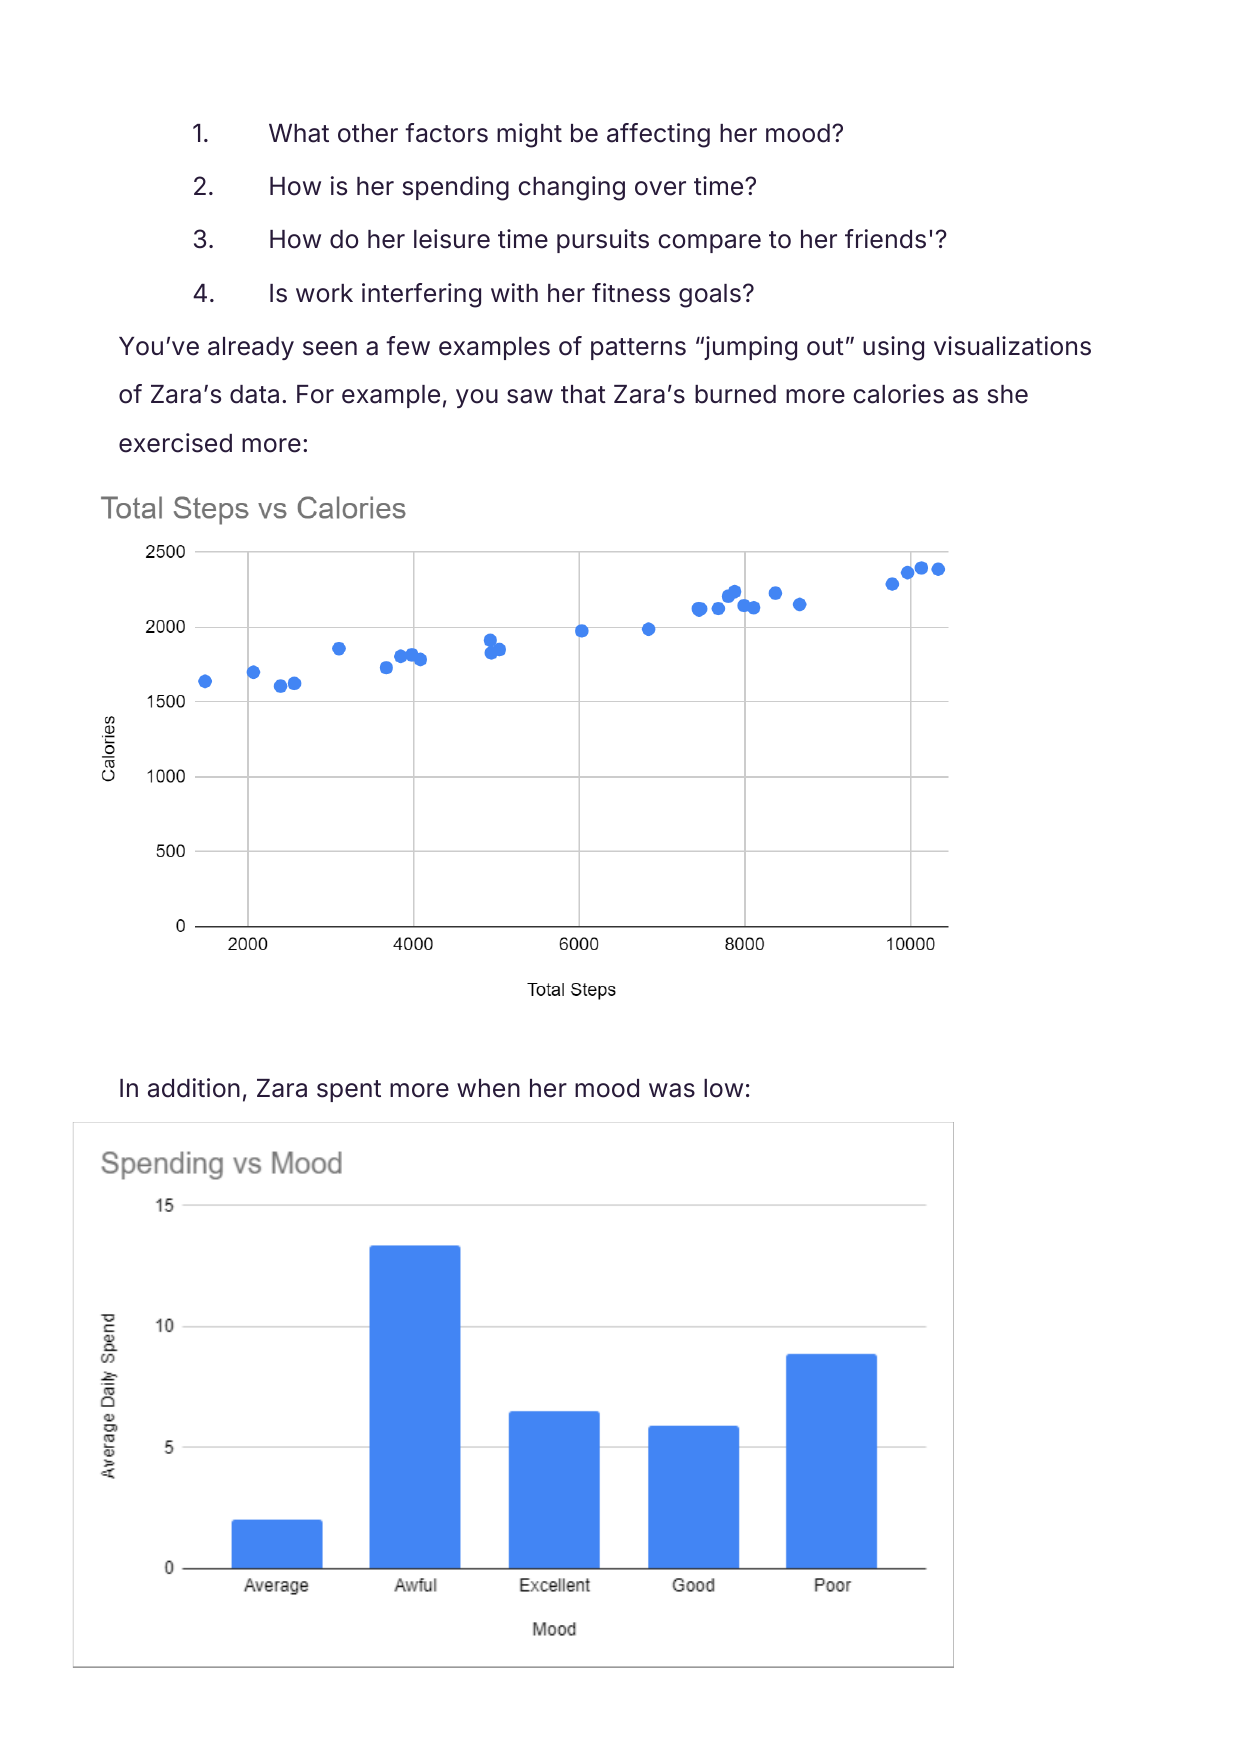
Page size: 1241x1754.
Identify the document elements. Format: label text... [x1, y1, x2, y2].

list How do her leisure time pursuits compare to her friends'? [192, 224, 1122, 255]
text You’ve already seen a few examples of patterns “jumping out” using visualizations of Zara’s data. For example, you saw that Zara’s burned more calories as she exercised more: [118, 331, 1122, 458]
picture [72, 1122, 954, 1668]
text In addition, Zara spent more when her mood was low: [118, 1074, 1122, 1104]
list Is work interfering with her fitness goals? [192, 278, 1122, 308]
picture [72, 467, 976, 1027]
list What other factors might be affecting her mood? [192, 118, 1122, 148]
list How is her spending changing over time? [192, 171, 1122, 202]
